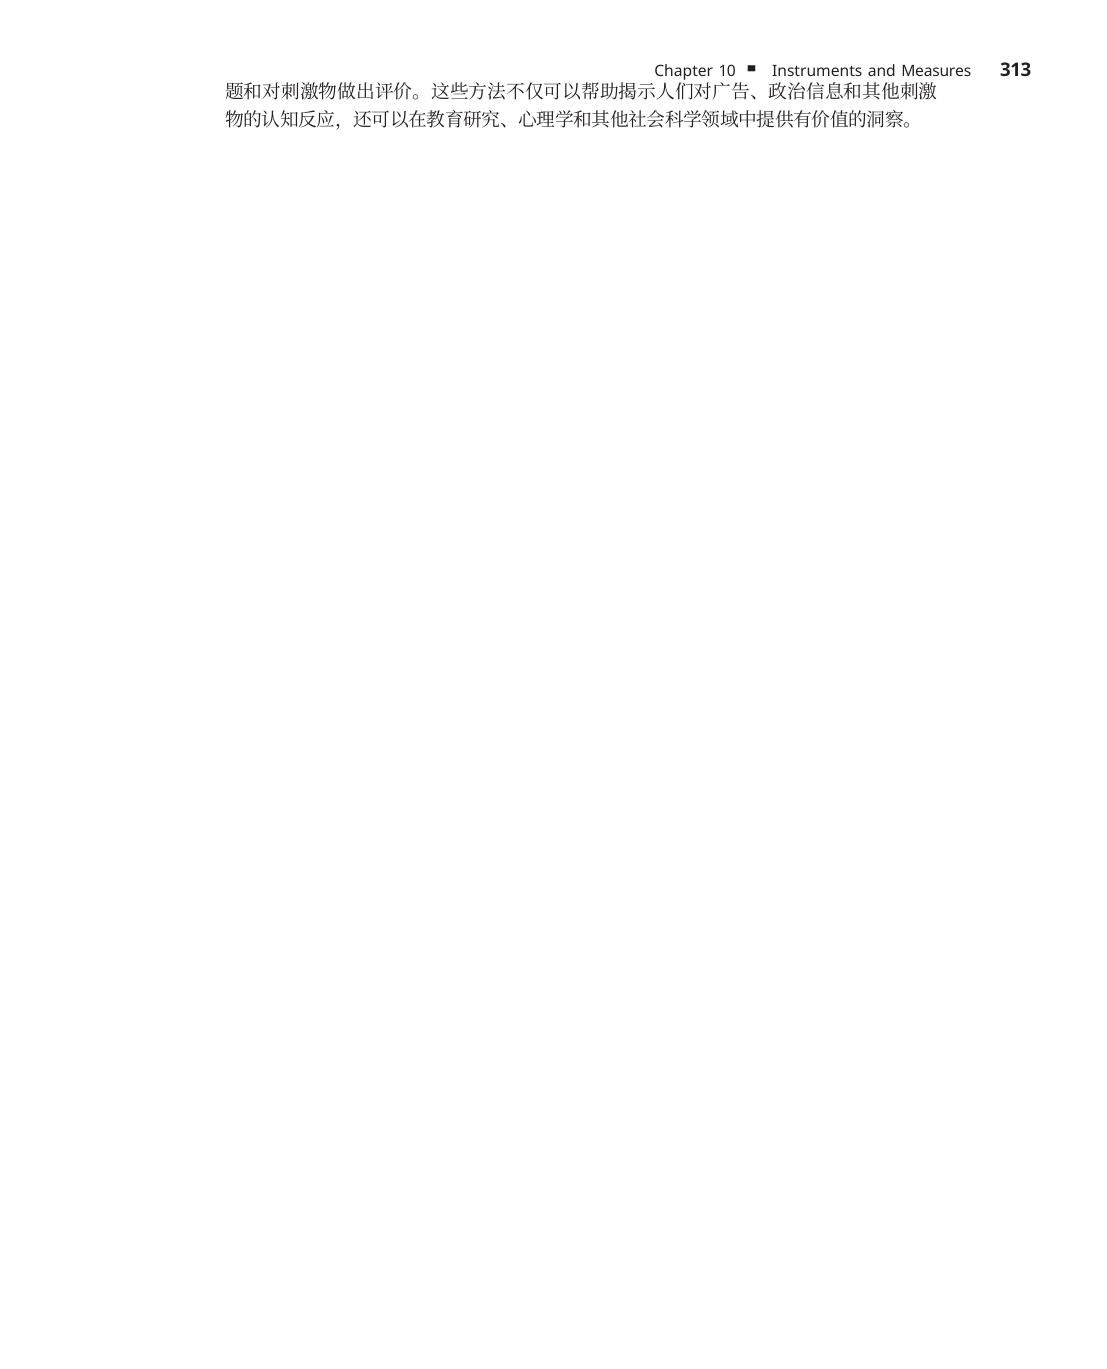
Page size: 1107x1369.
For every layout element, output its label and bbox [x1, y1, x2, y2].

text [225, 77, 938, 132]
